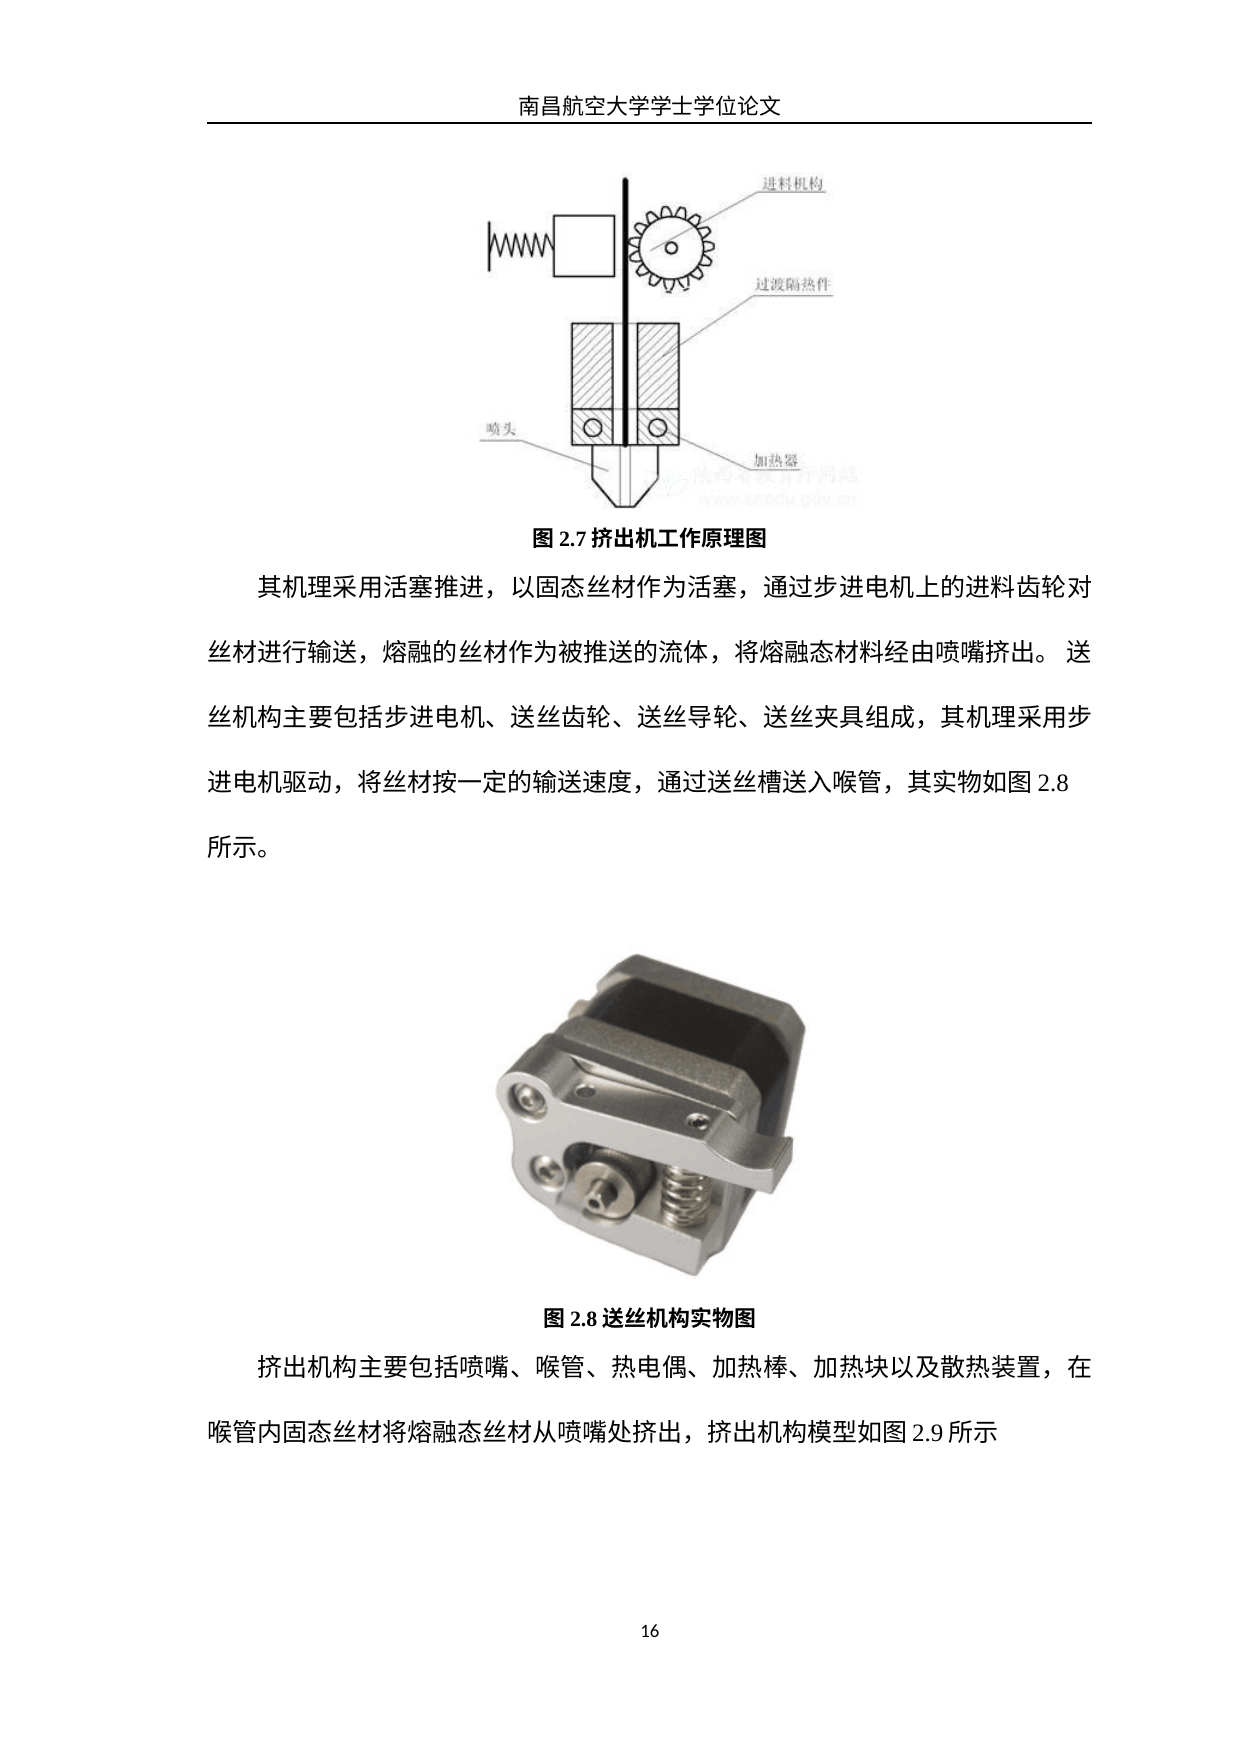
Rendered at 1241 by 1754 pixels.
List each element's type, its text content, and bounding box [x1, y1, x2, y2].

text 其机理采用活塞推进，以固态丝材作为活塞，通过步进电机上的进料齿轮对丝材进行输送，熔融的丝材作为被推送的流体，将熔融态材料经由喷嘴挤出。 送丝机构主要包括步进电机、送丝齿轮、送丝导轮、送丝夹具组成，其机理采用步进电机驱动，将丝材按一定的输送速度，通过送丝槽送入喉管，其实物如图 2.8 [207, 553, 1092, 813]
picture [443, 880, 862, 1299]
text 所示。 [207, 813, 1092, 878]
text 图2.8 送丝机构实物图 [207, 1301, 1092, 1333]
text 图2.7 挤出机工作原理图 [207, 521, 1092, 553]
text 挤出机构主要包括喷嘴、喉管、热电偶、加热棒、加热块以及散热装置，在喉管内固态丝材将熔融态丝材从喷嘴处挤出，挤出机构模型如图2.9所示 [207, 1333, 1092, 1463]
picture [430, 163, 869, 515]
